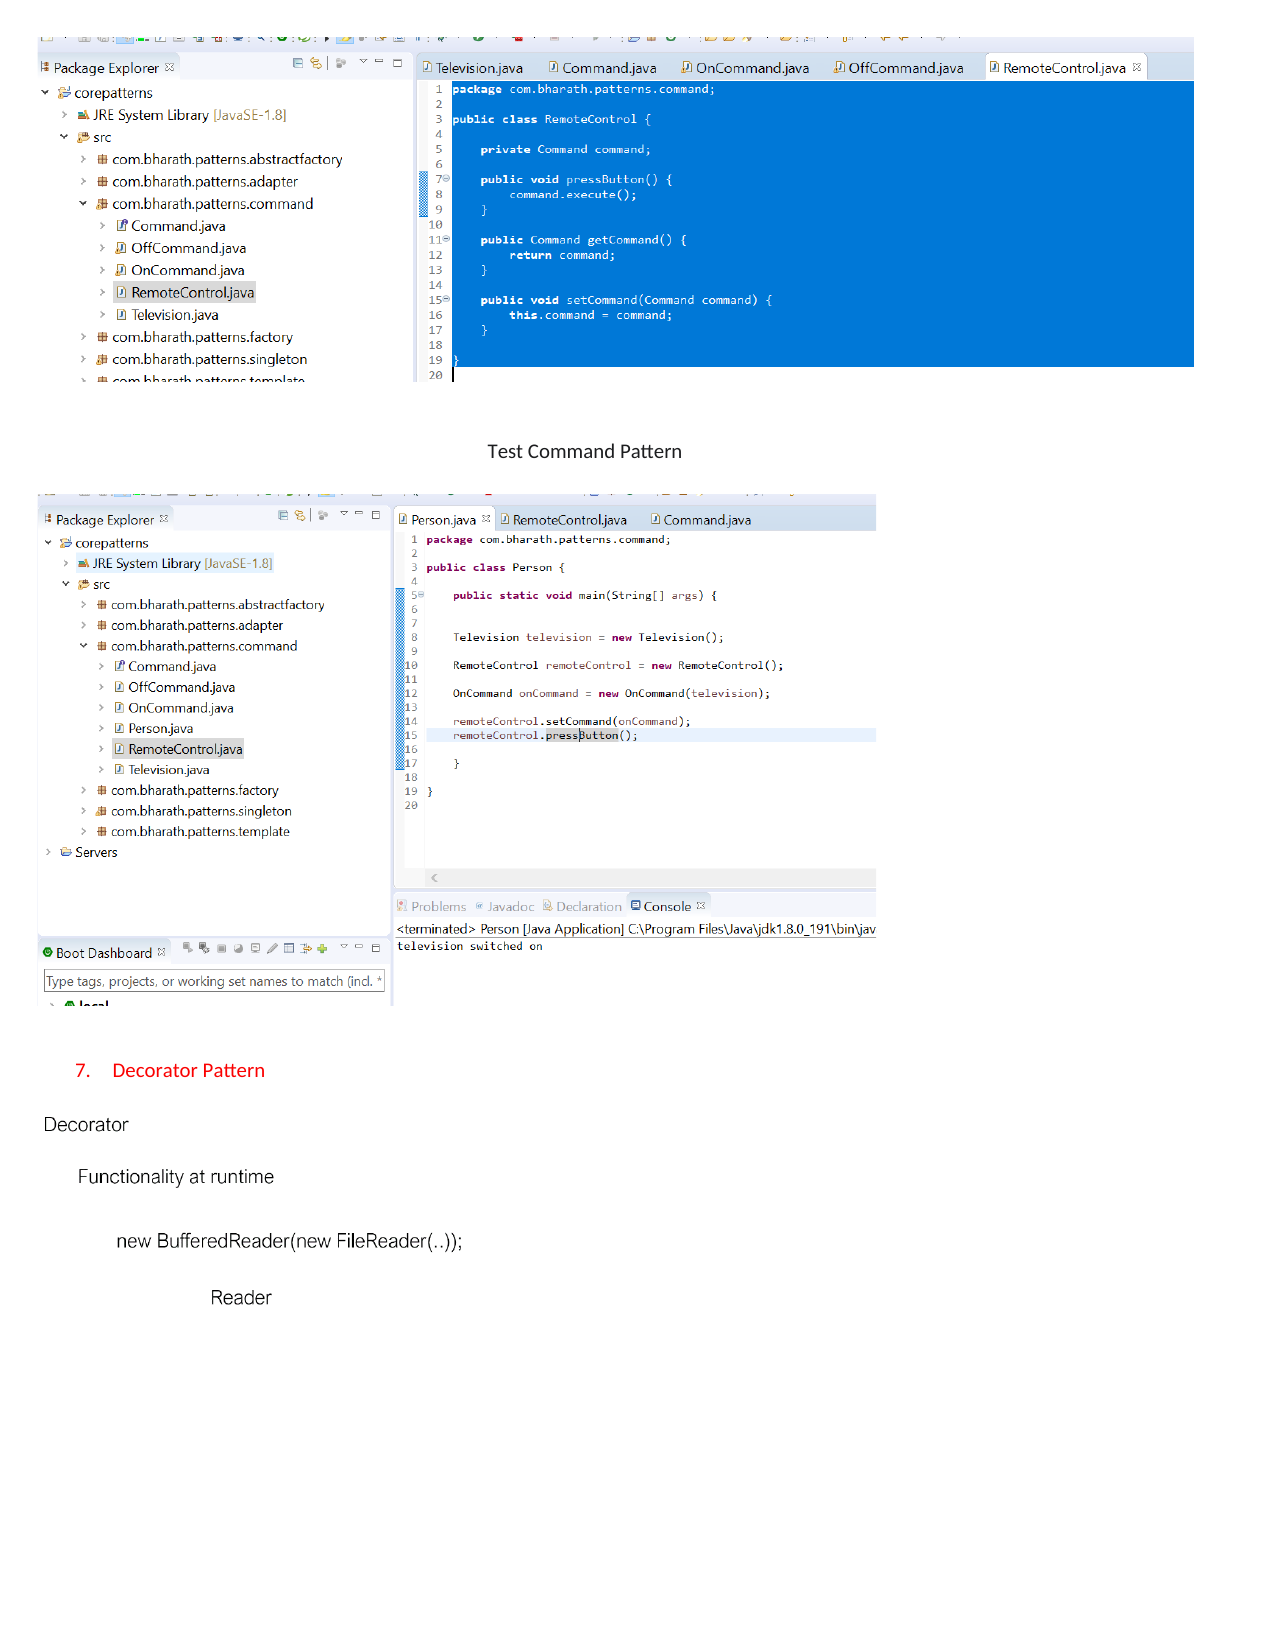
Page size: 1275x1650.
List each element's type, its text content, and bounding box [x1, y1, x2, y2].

list Decorator Pattern [75, 1057, 1228, 1082]
picture [37, 494, 877, 1006]
picture [37, 37, 1194, 382]
picture [37, 1107, 478, 1326]
text Test Command Pattern [487, 438, 1228, 463]
